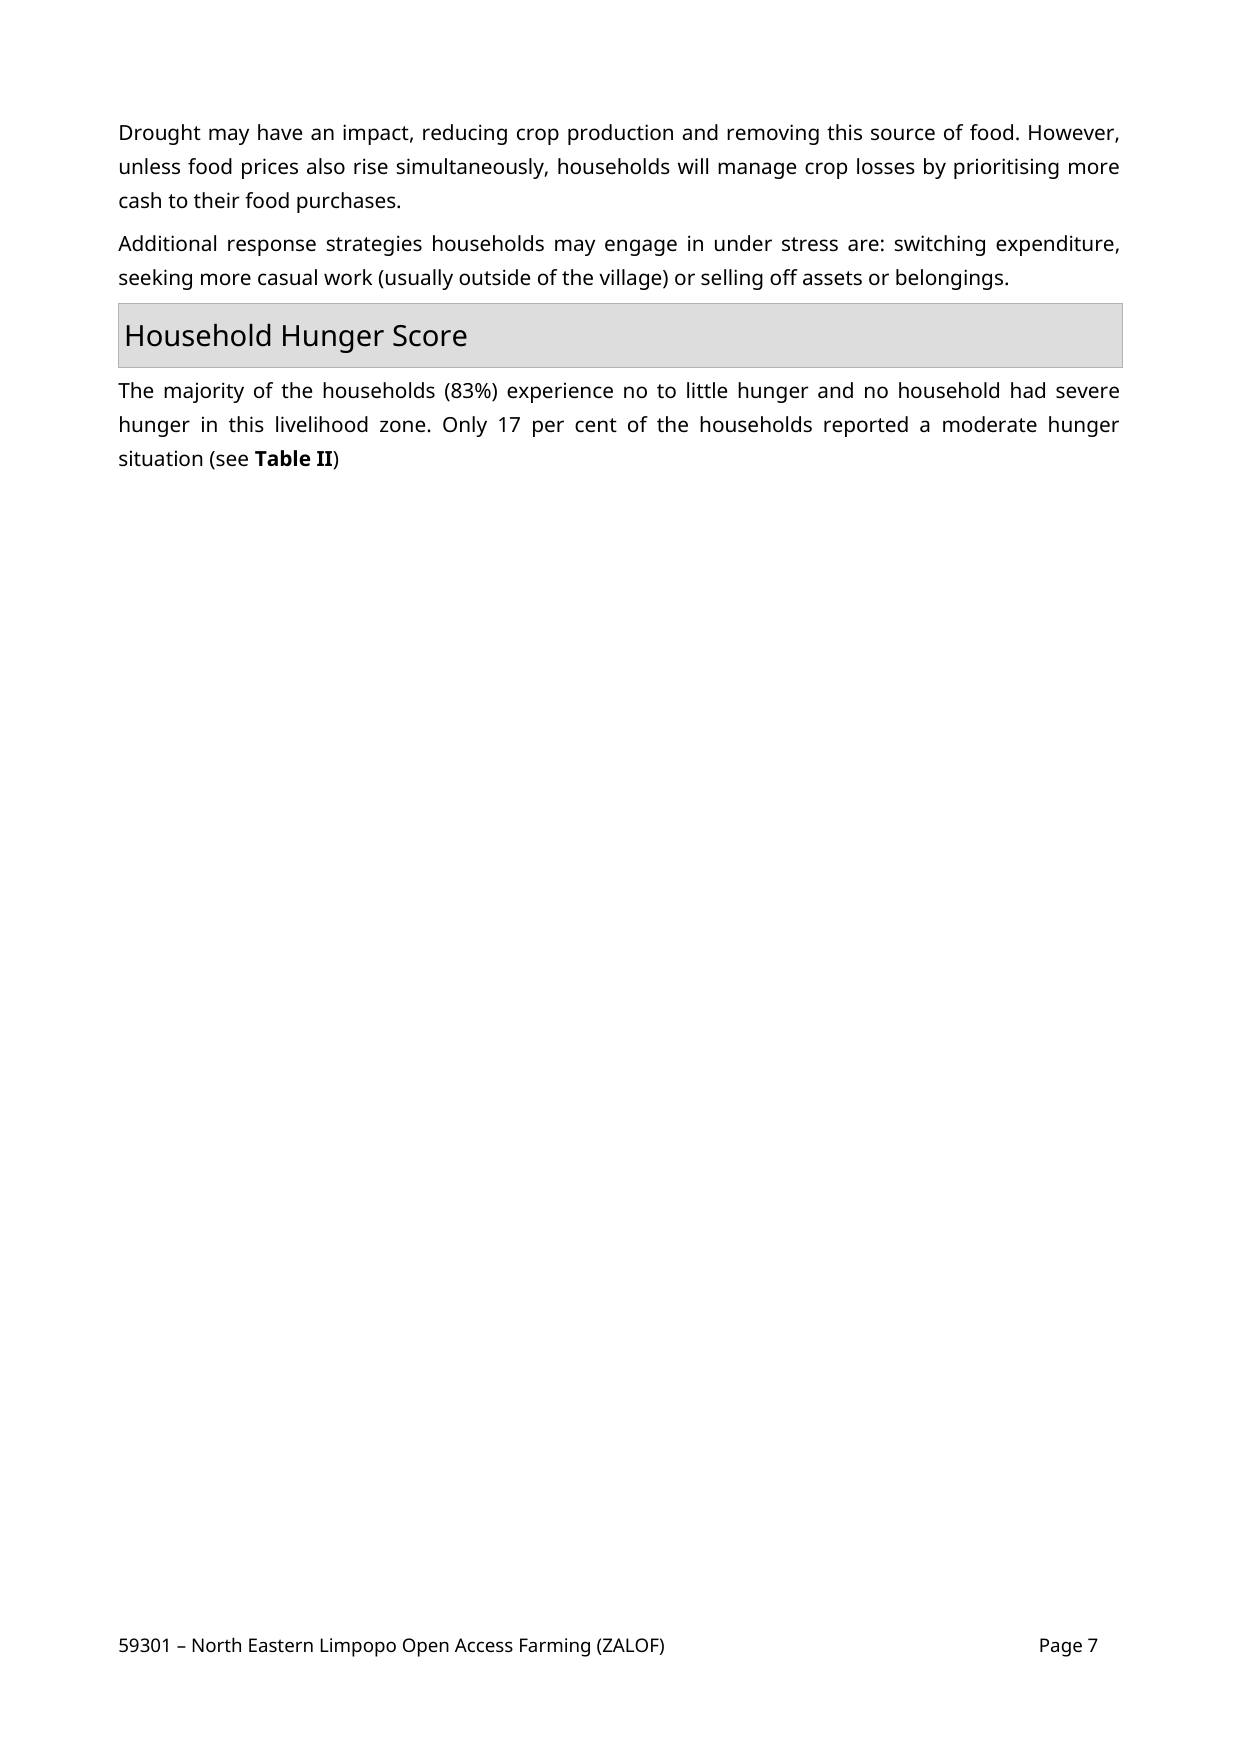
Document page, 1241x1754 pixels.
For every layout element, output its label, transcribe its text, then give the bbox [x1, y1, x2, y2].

text Drought may have an impact, reducing crop production and removing this source of food. However, unless food prices also rise simultaneously, households will manage crop losses by prioritising more cash to their food purchases. [118, 118, 1122, 215]
table_header Household Hunger Score [119, 304, 1122, 367]
text The majority of the households (83%) experience no to little hunger and no household had severe hunger in this livelihood zone. Only 17 per cent of the households reported a moderate hunger situation (see Table II) [118, 376, 1122, 473]
text Additional response strategies households may engage in under stress are: switching expenditure, seeking more casual work (usually outside of the village) or selling off assets or belongings. [118, 229, 1122, 292]
